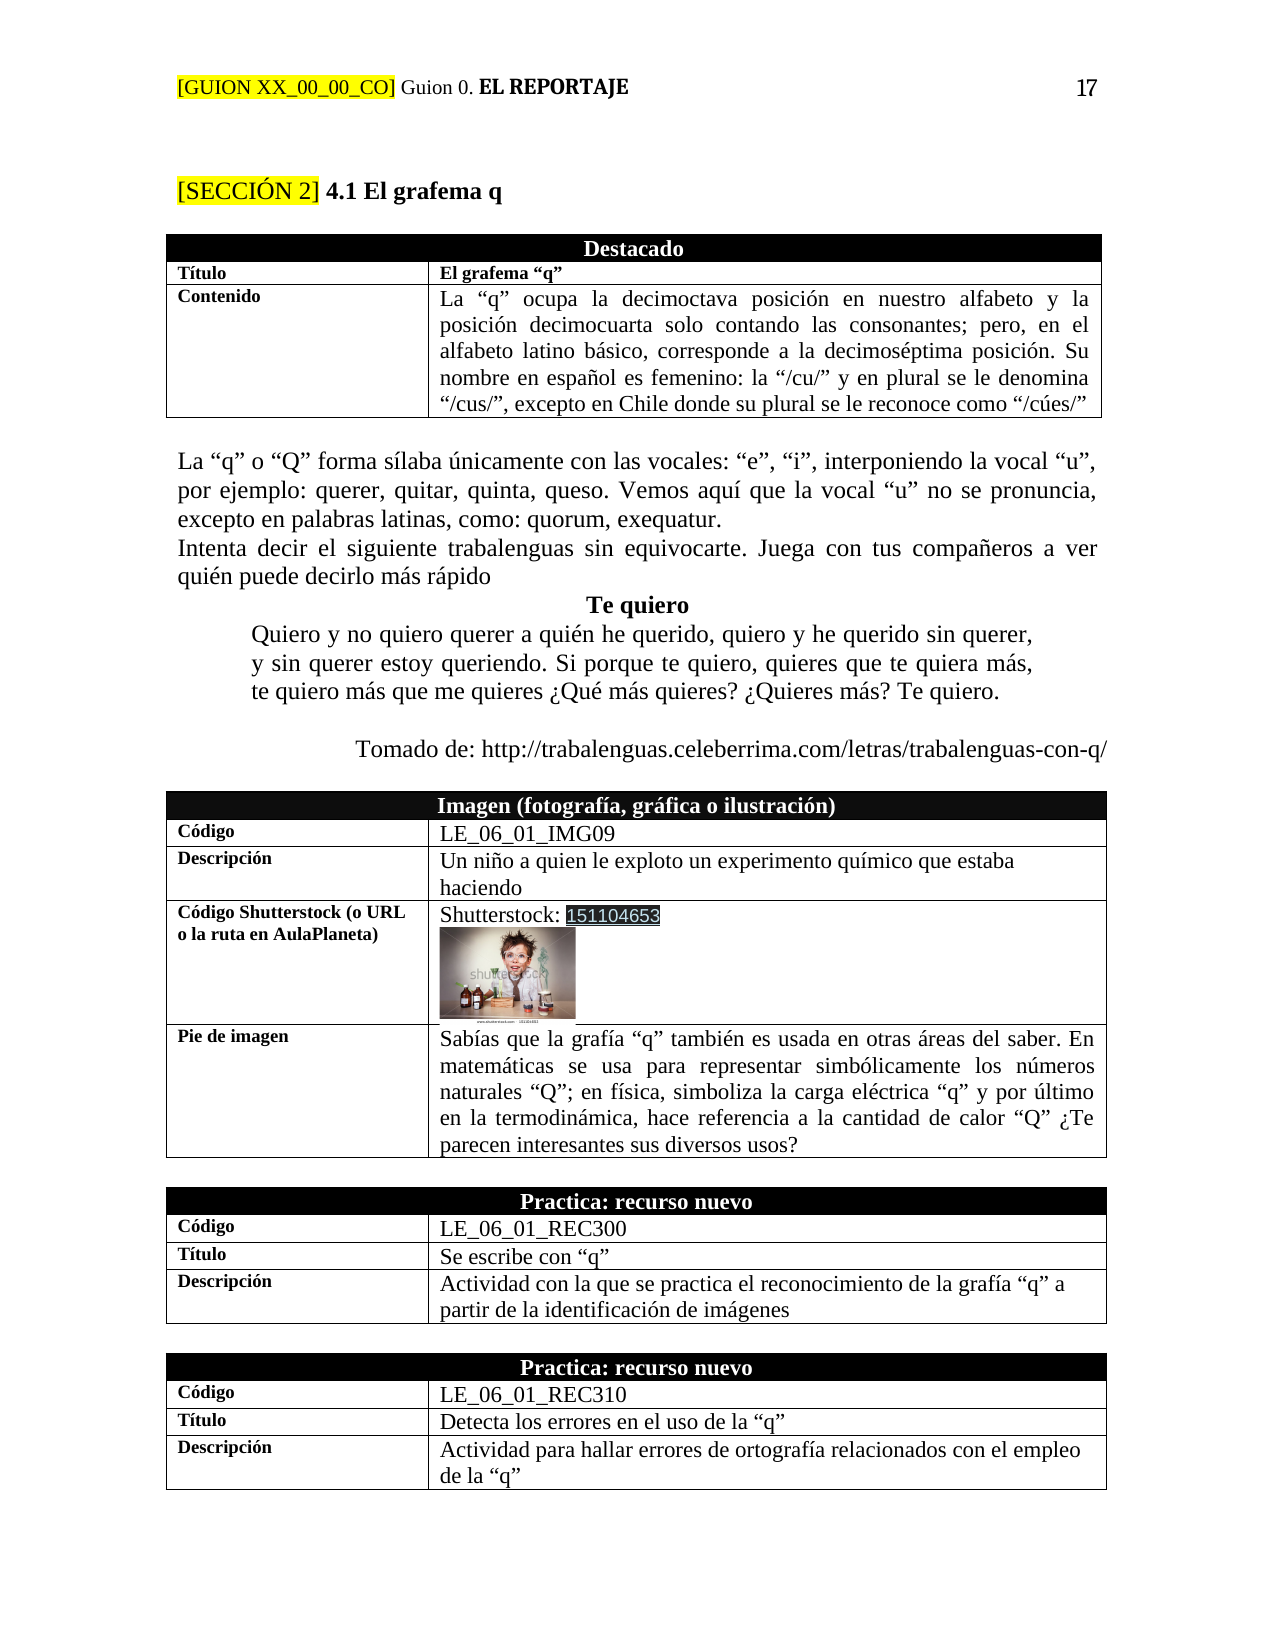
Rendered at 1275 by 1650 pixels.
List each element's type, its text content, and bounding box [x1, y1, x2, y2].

table_cell LE_06_01_REC300 [429, 1215, 1106, 1242]
table_cell Título [167, 262, 428, 284]
table_header Practica: recurso nuevo [167, 1188, 1106, 1214]
table_cell LE_06_01_REC310 [429, 1381, 1106, 1407]
table_cell Título [167, 1243, 428, 1269]
table_cell LE_06_01_IMG09 [429, 820, 1106, 846]
table_cell Contenido [167, 285, 428, 417]
table_cell Descripción [167, 1270, 428, 1323]
table_cell Título [167, 1409, 428, 1435]
text Quiero y no quiero querer a quién he querido, quiero y he querido sin querer, y sin querer estoy queriendo. Si porque te quiero, quieres que te quiera más, te quiero más que me quieres ¿Qué más quieres? ¿Quieres más? Te quiero. [251, 619, 1034, 705]
table_cell El grafema “q” [429, 262, 1101, 284]
table_cell Detecta los errores en el uso de la “q” [429, 1409, 1106, 1435]
text Tomado de: http://trabalenguas.celeberrima.com/letras/trabalenguas-con-q/ [177, 734, 1107, 763]
table_cell Descripción [167, 1436, 428, 1488]
table_cell Código [167, 1215, 428, 1242]
table_cell Shutterstock: 151104653 [429, 901, 1106, 1024]
table_cell Descripción [167, 847, 428, 900]
table_cell Código [167, 820, 428, 846]
table_cell La “q” ocupa la decimoctava posición en nuestro alfabeto y la posición decimocuarta solo contando las consonantes; pero, en el alfabeto latino básico, corresponde a la decimoséptima posición. Su nombre en español es femenino: la “/cu/” y en plural se le denomina “/cus/”, excepto en Chile donde su plural se le reconoce como “/cúes/” [429, 285, 1101, 417]
table_cell Código [167, 1381, 428, 1407]
picture [439, 927, 576, 1025]
text [SECCIÓN 2] 4.1 El grafema q [319, 176, 1098, 205]
table_cell Sabías que la grafía “q” también es usada en otras áreas del saber. En matemáticas se usa para representar simbólicamente los números naturales “Q”; en física, simboliza la carga eléctrica “q” y por último en la termodinámica, hace referencia a la cantidad de calor “Q” ¿Te parecen interesantes sus diversos usos? [429, 1025, 1106, 1157]
table_cell Código Shutterstock (o URL o la ruta en AulaPlaneta) [167, 901, 428, 1024]
table_cell Se escribe con “q” [429, 1243, 1106, 1269]
table_header Practica: recurso nuevo [167, 1354, 1106, 1380]
table_header Destacado [167, 235, 1101, 261]
table_cell Actividad para hallar errores de ortografía relacionados con el empleo de la “q” [429, 1436, 1106, 1488]
table_cell Pie de imagen [167, 1025, 428, 1157]
table_cell Actividad con la que se practica el reconocimiento de la grafía “q” a partir de la identificación de imágenes [429, 1270, 1106, 1323]
text La “q” o “Q” forma sílaba únicamente con las vocales: “e”, “i”, interponiendo la vocal “u”, por ejemplo: querer, quitar, quinta, queso. Vemos aquí que la vocal “u” no se pronuncia, excepto en palabras latinas, como: quorum, exequatur. [177, 446, 1098, 533]
text Te quiero [177, 590, 1098, 619]
text Intenta decir el siguiente trabalenguas sin equivocarte. Juega con tus compañeros a ver quién puede decirlo más rápido [177, 533, 1098, 590]
table_cell Un niño a quien le exploto un experimento químico que estaba haciendo [429, 847, 1106, 900]
table_header Imagen (fotografía, gráfica o ilustración) [167, 793, 1106, 819]
